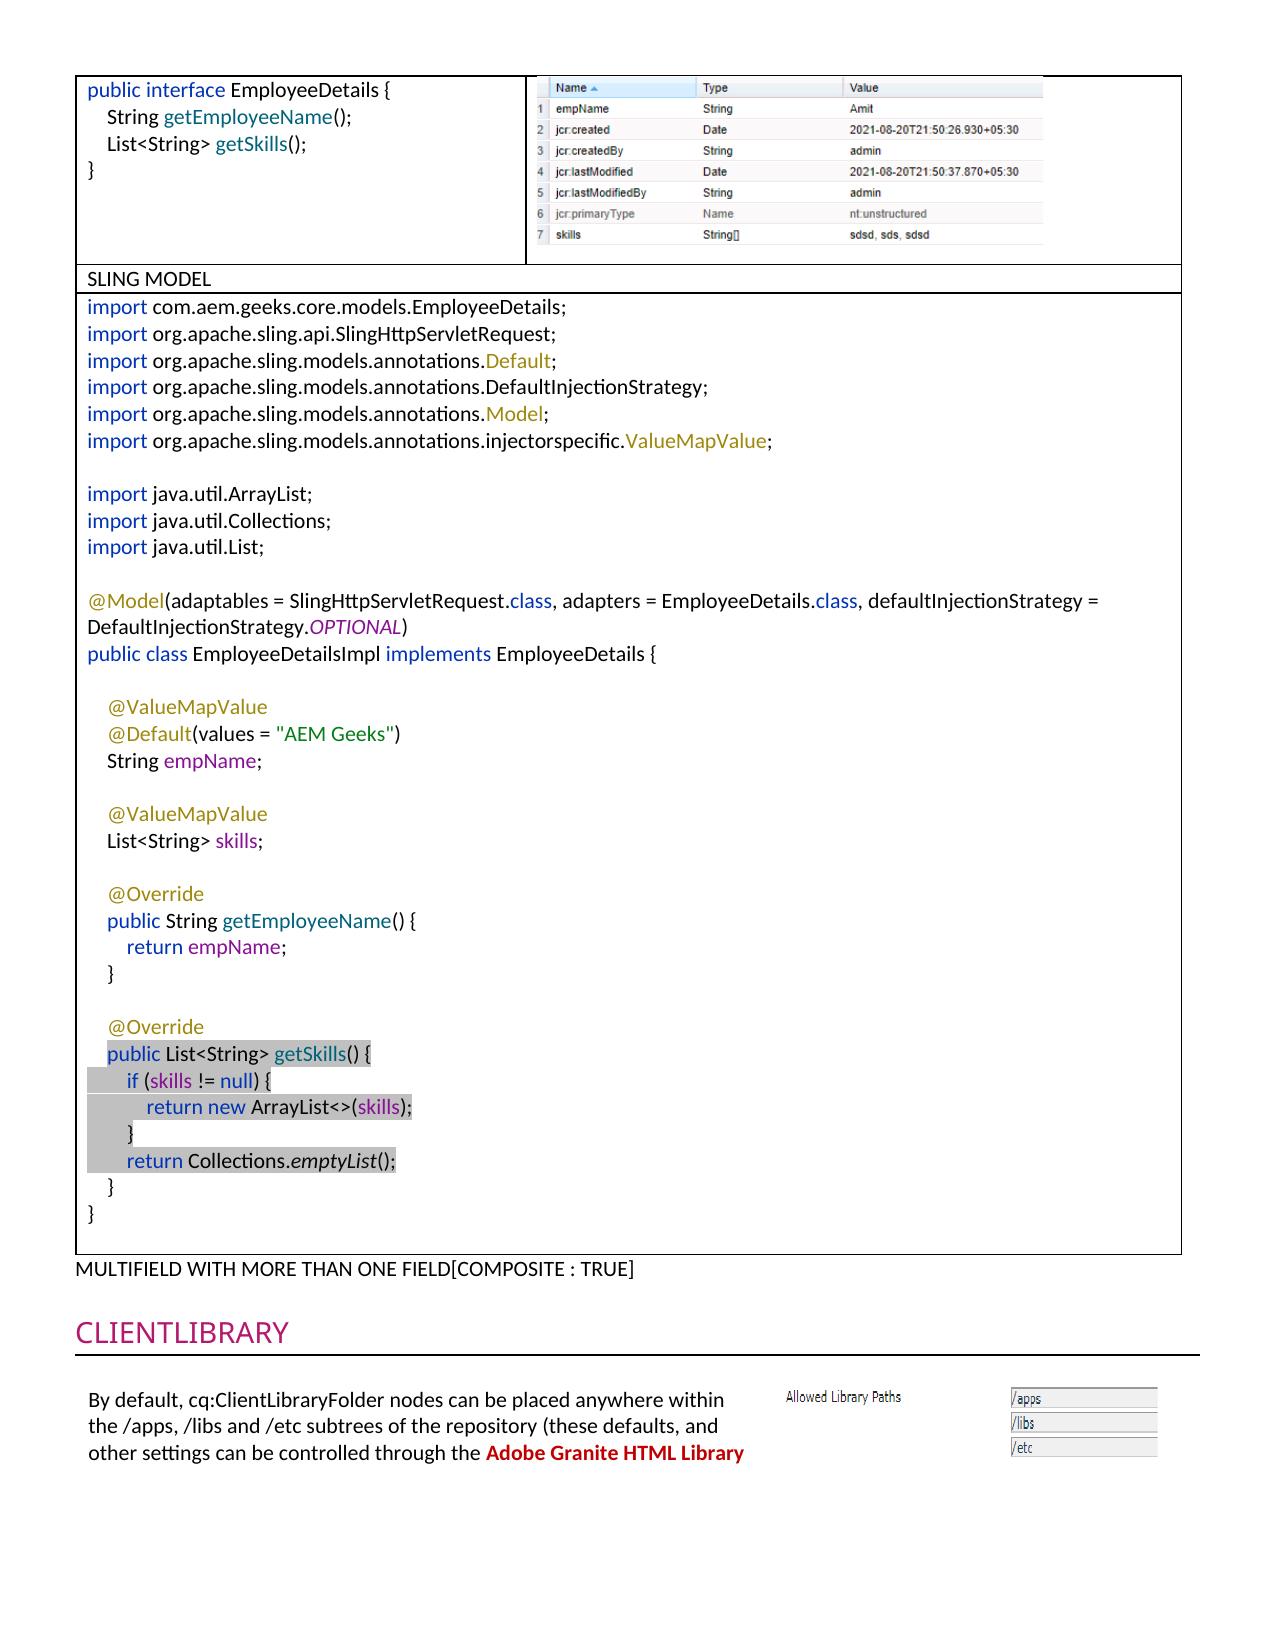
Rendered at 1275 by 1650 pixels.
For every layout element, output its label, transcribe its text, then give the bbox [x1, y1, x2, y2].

table_cell public interface EmployeeDetails { String getEmployeeName(); List<String> getSkills(); } [77, 77, 525, 264]
table_header By default, cq:ClientLibraryFolder nodes can be placed anywhere within the /apps, /libs and /etc subtrees of the repository (these defaults, and other settings can be controlled through the Adobe Granite HTML Library [77, 1386, 768, 1477]
table_cell SLING MODEL [77, 265, 1181, 292]
picture [537, 76, 1044, 245]
table_cell [527, 77, 1181, 264]
picture [779, 1385, 1158, 1469]
subtitle CLIENTLIBRARY [75, 1313, 1200, 1354]
text MULTIFIELD WITH MORE THAN ONE FIELD[COMPOSITE : TRUE] [75, 1255, 1200, 1282]
table_header [768, 1386, 1199, 1477]
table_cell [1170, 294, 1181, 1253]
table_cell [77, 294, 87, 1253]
